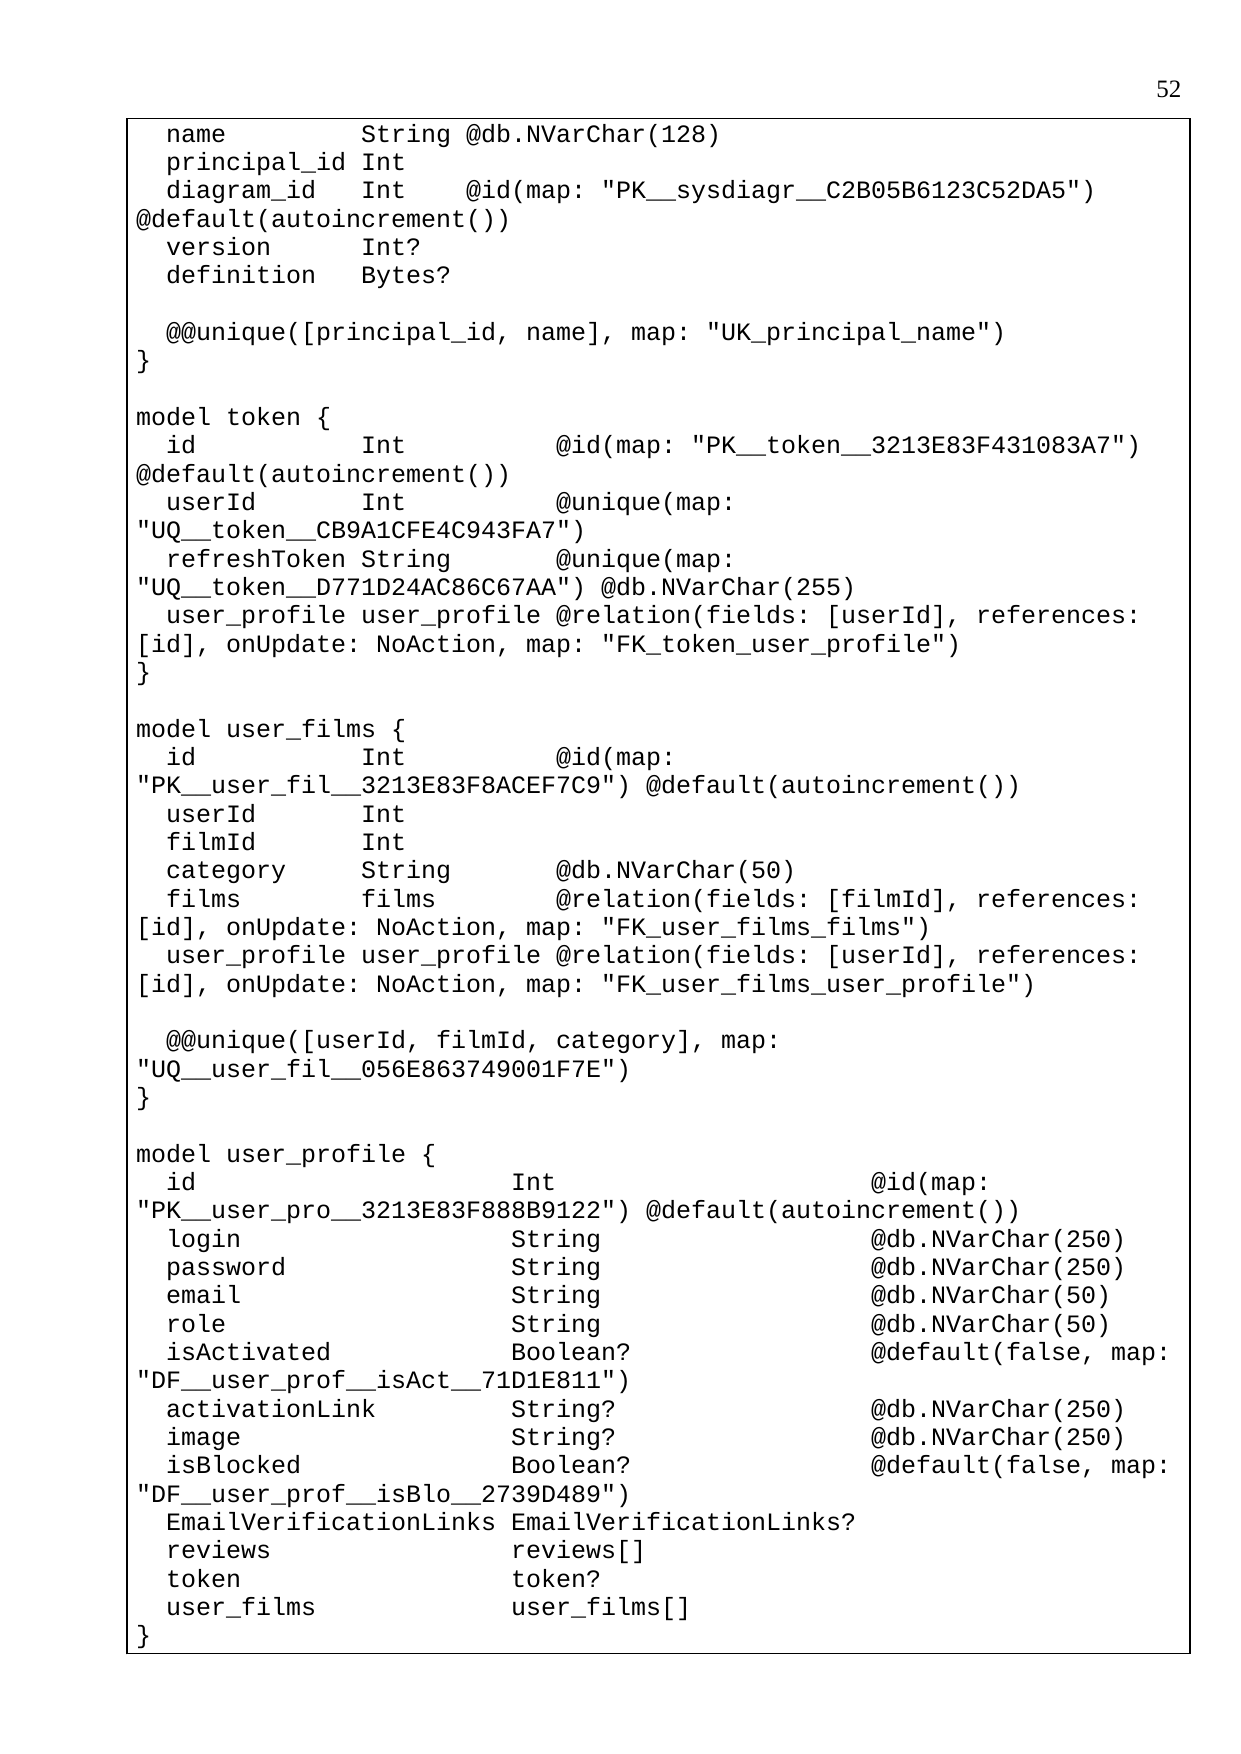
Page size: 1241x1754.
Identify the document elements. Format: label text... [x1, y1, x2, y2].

text token token? [136, 1566, 1181, 1594]
text refreshToken String @unique(map: "UQ__token__D771D24AC86C67AA") @db.NVarChar(255) [136, 546, 1181, 603]
text } [136, 348, 1181, 376]
text user_films user_films[] [136, 1594, 1181, 1620]
text name String @db.NVarChar(128) [128, 119, 1189, 149]
text isBlocked Boolean? @default(false, map: "DF__user_prof__isBlo__2739D489") [136, 1453, 1181, 1509]
text model token { [136, 404, 1181, 433]
text id Int @id(map: "PK__user_pro__3213E83F888B9122") @default(autoincrement()) [136, 1169, 1181, 1226]
text login String @db.NVarChar(250) [136, 1226, 1181, 1254]
text } [128, 1620, 1189, 1653]
text definition Bytes? [136, 263, 1181, 291]
text EmailVerificationLinks EmailVerificationLinks? [136, 1509, 1181, 1538]
text @@unique([principal_id, name], map: "UK_principal_name") [136, 319, 1181, 348]
text films films @relation(fields: [filmId], references: [id], onUpdate: NoAction, map: "FK_user_films_films") [136, 886, 1181, 943]
text userId Int [136, 801, 1181, 829]
text userId Int @unique(map: "UQ__token__CB9A1CFE4C943FA7") [136, 489, 1181, 546]
text reviews reviews[] [136, 1538, 1181, 1566]
text model user_profile { [136, 1141, 1181, 1169]
text activationLink String? @db.NVarChar(250) [136, 1396, 1181, 1424]
text id Int @id(map: "PK__token__3213E83F431083A7") @default(autoincrement()) [136, 433, 1181, 489]
text version Int? [136, 234, 1181, 263]
text principal_id Int [136, 149, 1181, 178]
text category String @db.NVarChar(50) [136, 858, 1181, 886]
text filmId Int [136, 829, 1181, 858]
text role String @db.NVarChar(50) [136, 1311, 1181, 1339]
text image String? @db.NVarChar(250) [136, 1424, 1181, 1453]
text model user_films { [136, 716, 1181, 744]
text } [136, 1084, 1181, 1113]
text diagram_id Int @id(map: "PK__sysdiagr__C2B05B6123C52DA5") @default(autoincrement()) [136, 178, 1181, 234]
text } [136, 659, 1181, 688]
text isActivated Boolean? @default(false, map: "DF__user_prof__isAct__71D1E811") [136, 1339, 1181, 1396]
text email String @db.NVarChar(50) [136, 1283, 1181, 1311]
text id Int @id(map: "PK__user_fil__3213E83F8ACEF7C9") @default(autoincrement()) [136, 744, 1181, 801]
text user_profile user_profile @relation(fields: [userId], references: [id], onUpdate: NoAction, map: "FK_user_films_user_profile") [136, 943, 1181, 999]
text @@unique([userId, filmId, category], map: "UQ__user_fil__056E863749001F7E") [136, 1028, 1181, 1084]
text user_profile user_profile @relation(fields: [userId], references: [id], onUpdate: NoAction, map: "FK_token_user_profile") [136, 603, 1181, 659]
text password String @db.NVarChar(250) [136, 1254, 1181, 1283]
